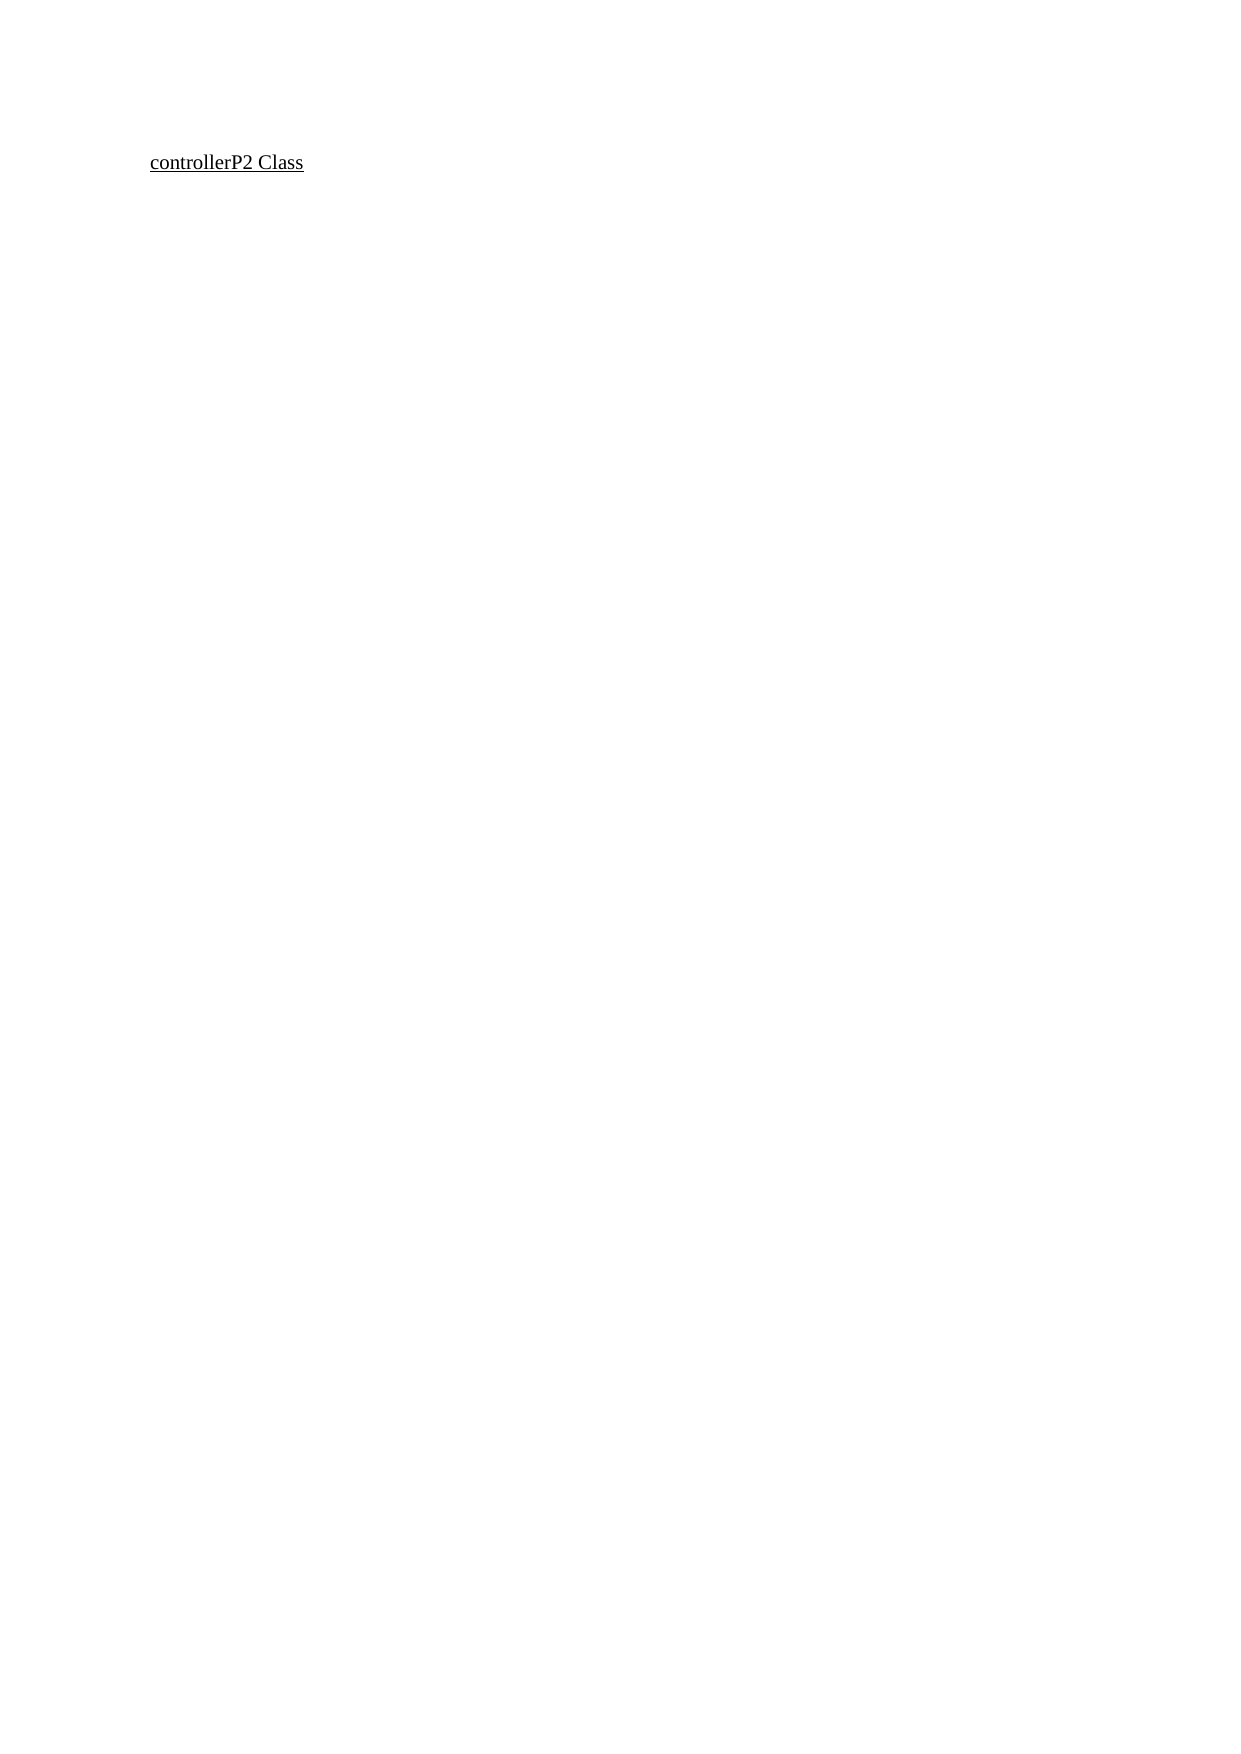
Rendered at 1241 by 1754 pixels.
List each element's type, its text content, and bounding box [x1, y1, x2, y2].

text controllerP2 Class [150, 150, 1090, 174]
